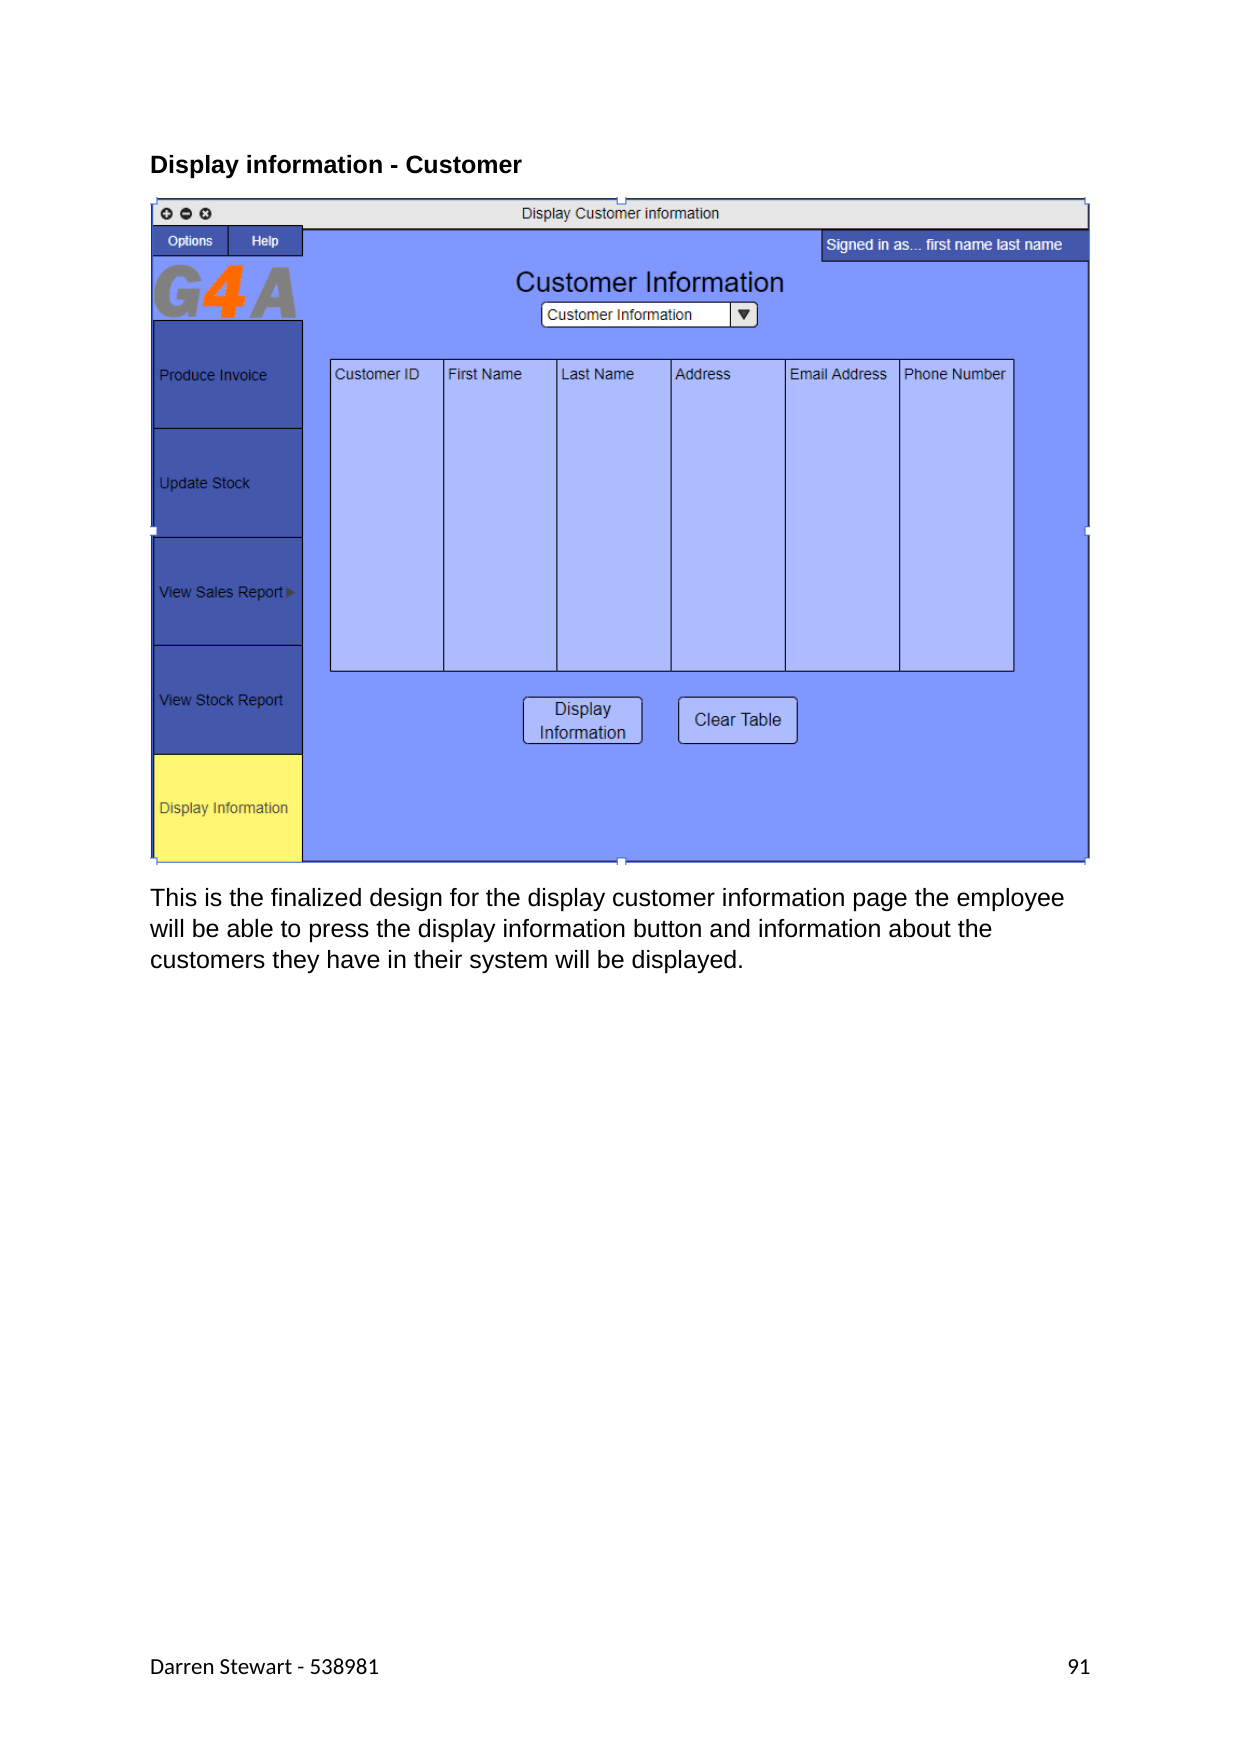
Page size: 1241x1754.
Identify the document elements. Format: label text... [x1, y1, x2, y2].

picture [150, 197, 1091, 865]
text This is the finalized design for the display customer information page the employee will be able to press the display information button and information about the customers they have in their system will be displayed. [150, 883, 1090, 974]
text Display information - Customer [150, 150, 1090, 179]
